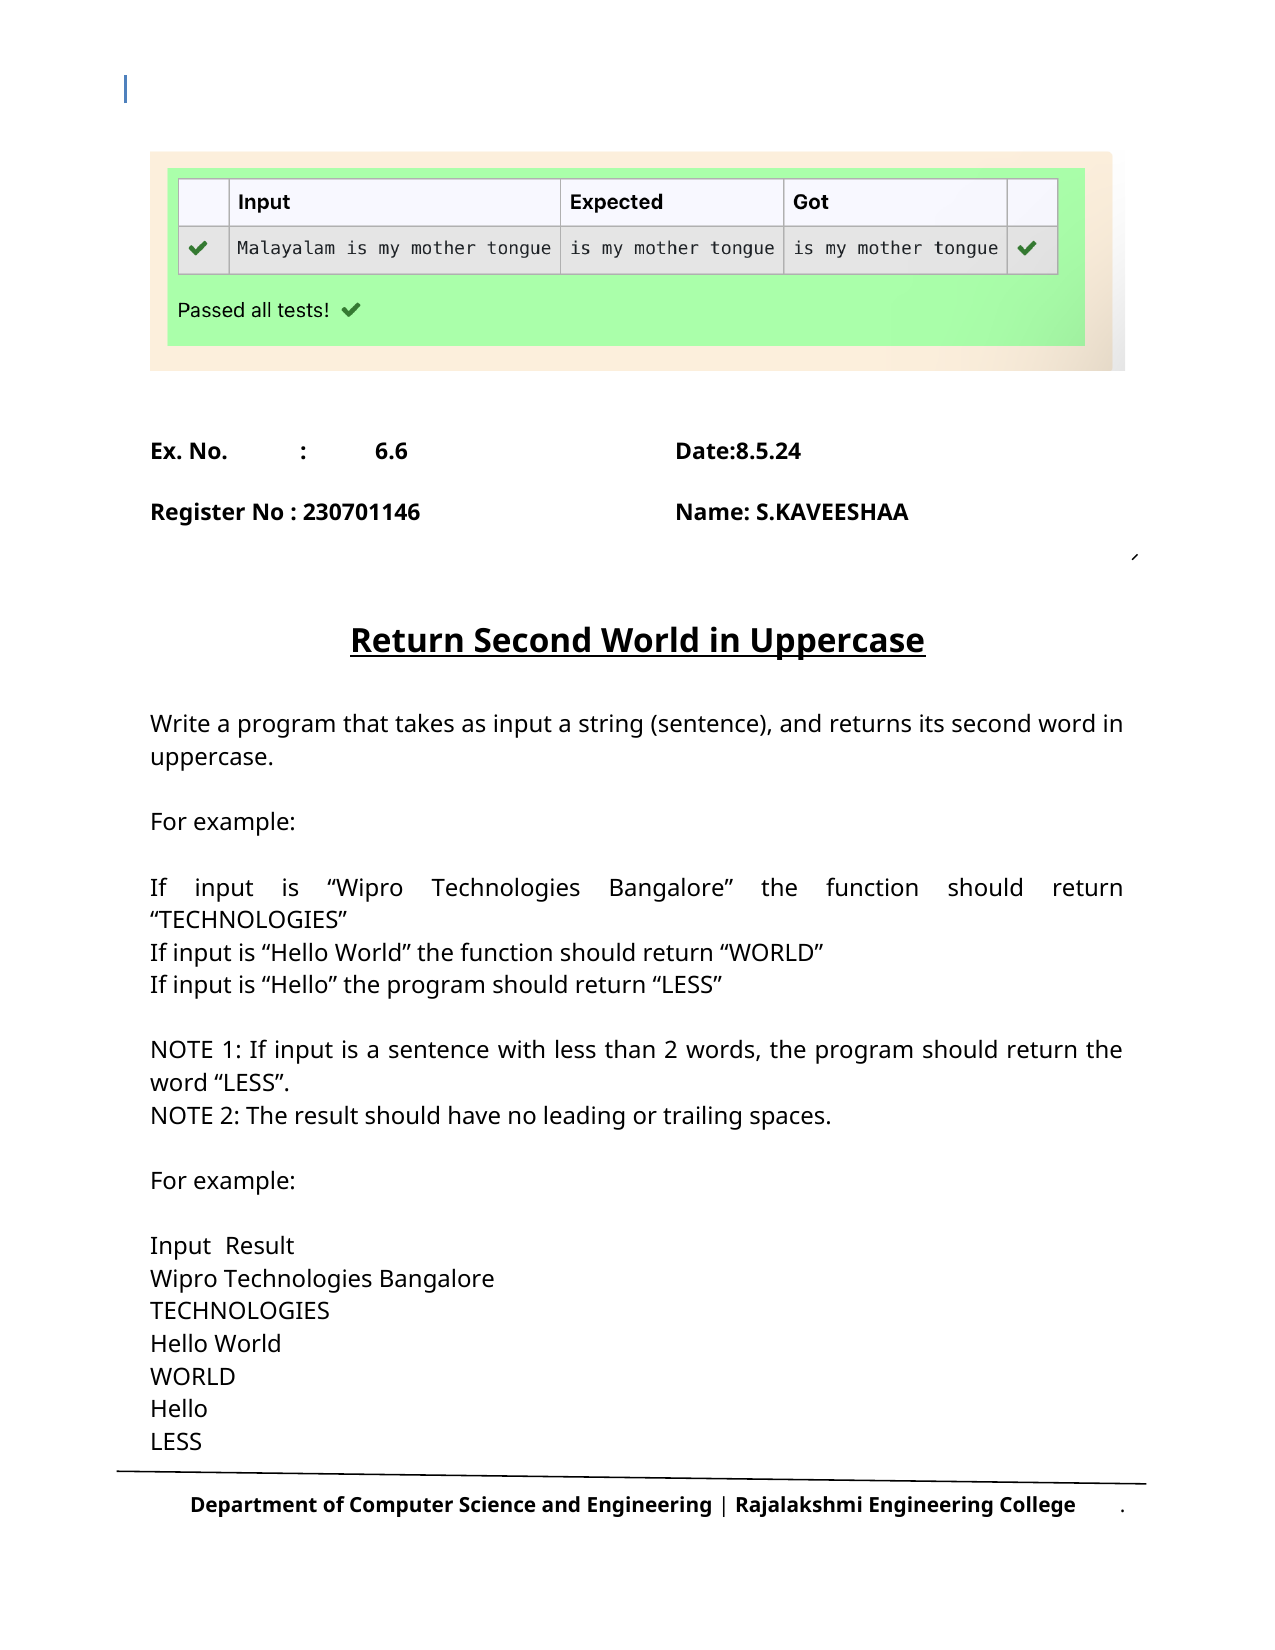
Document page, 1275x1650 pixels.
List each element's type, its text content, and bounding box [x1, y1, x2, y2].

text Wipro Technologies Bangalore [150, 1262, 1125, 1294]
text Input Result [150, 1229, 1125, 1262]
text Register No : 230701146 Name: S.KAVEESHAA [150, 496, 1125, 527]
text Hello [150, 1392, 1125, 1424]
text WORLD [150, 1359, 1125, 1392]
text NOTE 2: The result should have no leading or trailing spaces. [150, 1098, 1125, 1131]
text If input is “Hello World” the function should return “WORLD” [150, 936, 1125, 968]
text Write a program that takes as input a string (sentence), and returns its second word in uppercase. [150, 707, 1125, 772]
text Ex. No. : 6.6 Date:8.5.24 [150, 435, 1125, 466]
text NOTE 1: If input is a sentence with less than 2 words, the program should return the word “LESS”. [150, 1033, 1125, 1098]
text For example: [150, 805, 1125, 838]
text Hello World [150, 1327, 1125, 1359]
text LESS [150, 1424, 1125, 1457]
text TECHNOLOGIES [150, 1294, 1125, 1327]
text For example: [150, 1164, 1125, 1196]
picture [150, 150, 1125, 371]
text If input is “Wipro Technologies Bangalore” the function should return “TECHNOLOGIES” [150, 870, 1125, 936]
text If input is “Hello” the program should return “LESS” [150, 968, 1125, 1001]
text Return Second World in Uppercase [150, 616, 1125, 662]
